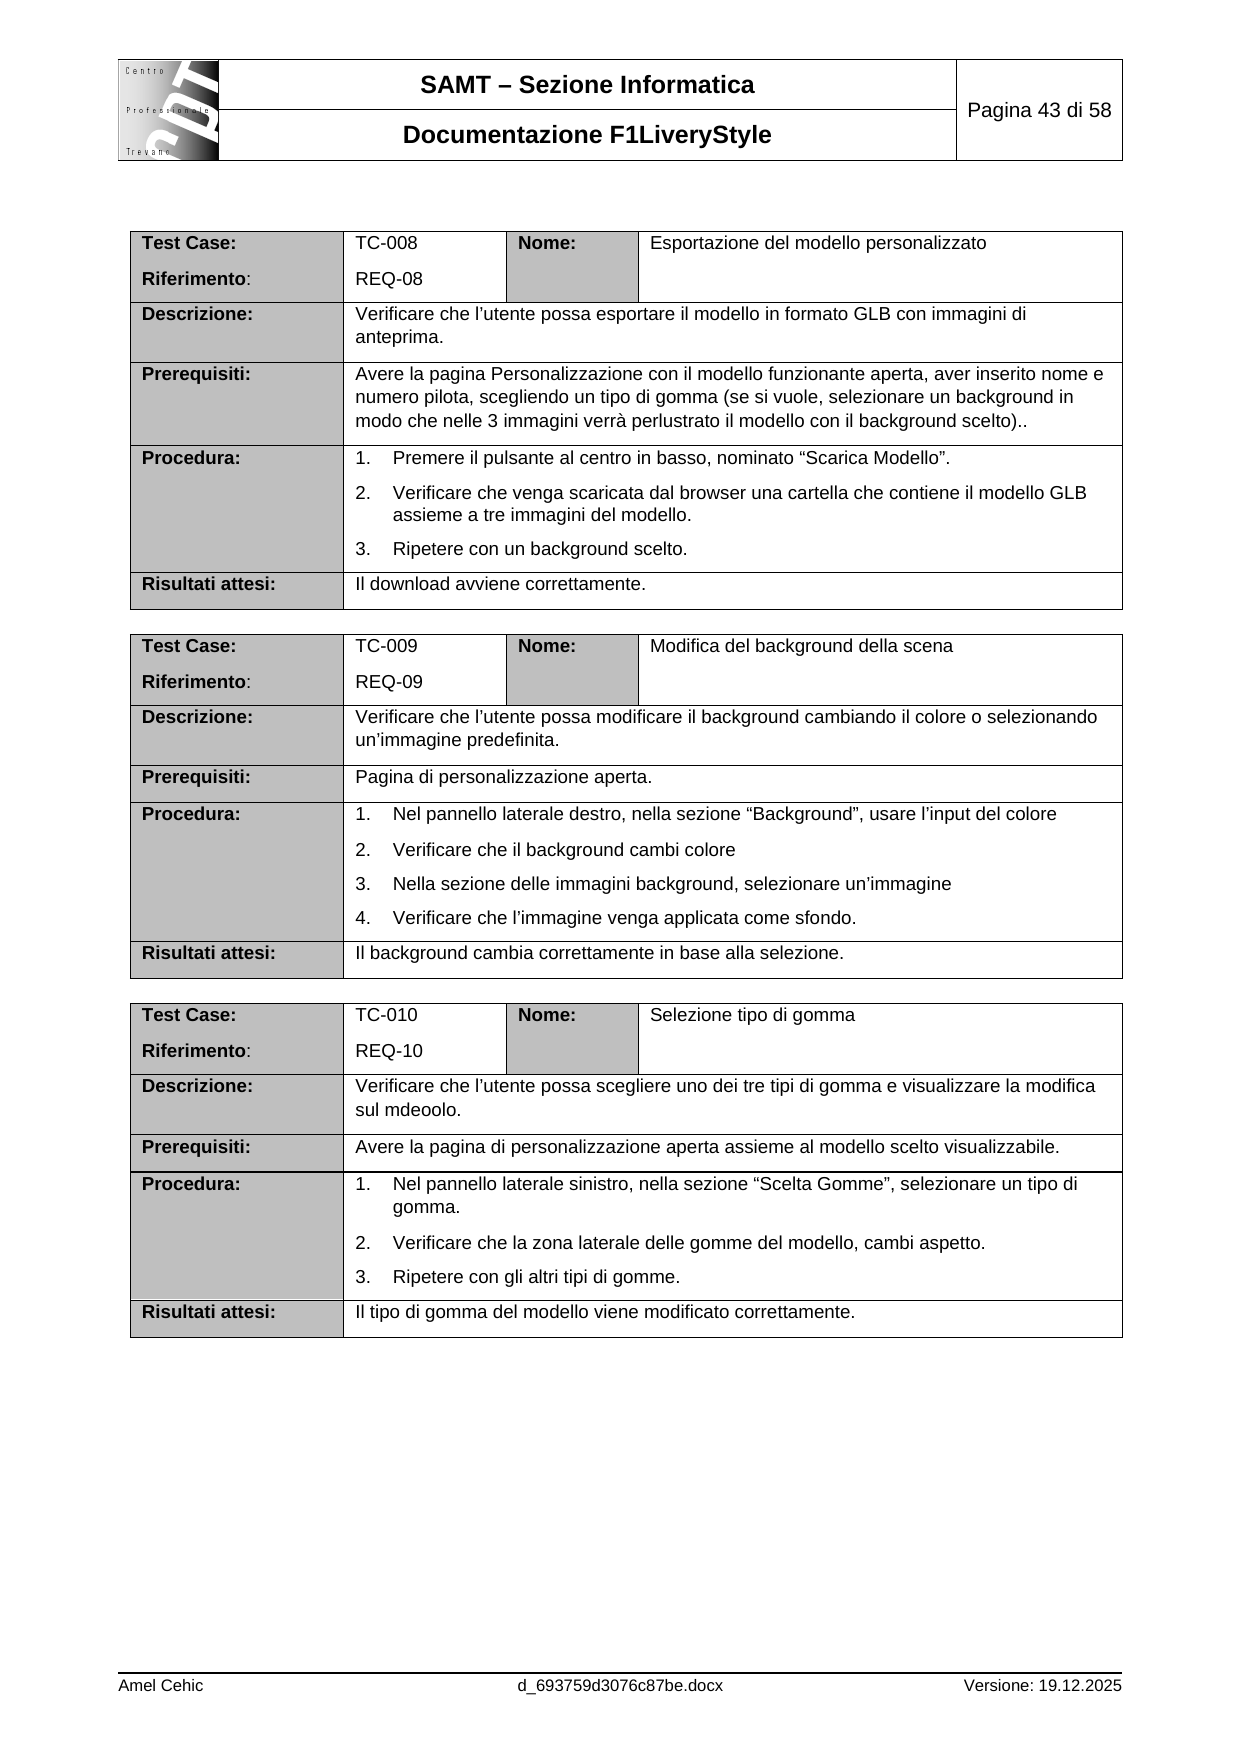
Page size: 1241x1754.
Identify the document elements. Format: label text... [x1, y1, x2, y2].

table_cell Verificare che l’utente possa scegliere uno dei tre tipi di gomma e visualizzare la modifica sul mdeoolo. [344, 1075, 1122, 1134]
table_header TC-008 REQ-08 [344, 232, 506, 302]
table_header Nome: [507, 1004, 638, 1074]
table_cell Procedura: [131, 803, 343, 941]
table_header Nome: [507, 635, 638, 705]
table_cell Il download avviene correttamente. [344, 573, 1122, 609]
table_header Esportazione del modello personalizzato [639, 232, 1122, 302]
table_cell Pagina di personalizzazione aperta. [344, 766, 1122, 802]
table_cell Nel pannello laterale destro, nella sezione “Background”, usare l’input del colore Verificare che il background cambi colore Nella sezione delle immagini background, selezionare un’immagine Verificare che l’immagine venga applicata come sfondo. [344, 803, 1122, 941]
table_cell Avere la pagina Personalizzazione con il modello funzionante aperta, aver inserito nome e numero pilota, scegliendo un tipo di gomma (se si vuole, selezionare un background in modo che nelle 3 immagini verrà perlustrato il modello con il background scelto).. [344, 363, 1122, 445]
table_header TC-009 REQ-09 [344, 635, 506, 705]
table_header Test Case: Riferimento: [131, 635, 343, 705]
table_header Test Case: Riferimento: [131, 232, 343, 302]
table_cell Avere la pagina di personalizzazione aperta assieme al modello scelto visualizzabile. [344, 1135, 1122, 1171]
table_cell Procedura: [131, 1173, 343, 1299]
table_cell Descrizione: [131, 303, 343, 362]
table_cell Premere il pulsante al centro in basso, nominato “Scarica Modello”. Verificare che venga scaricata dal browser una cartella che contiene il modello GLB assieme a tre immagini del modello. Ripetere con un background scelto. [344, 446, 1122, 572]
table_cell Verificare che l’utente possa esportare il modello in formato GLB con immagini di anteprima. [344, 303, 1122, 362]
table_header Test Case: Riferimento: [131, 1004, 343, 1074]
table_cell Risultati attesi: [131, 1301, 343, 1337]
picture [118, 60, 219, 160]
table_cell Risultati attesi: [131, 942, 343, 978]
table_cell Descrizione: [131, 1075, 343, 1134]
table_header Modifica del background della scena [639, 635, 1122, 705]
table_cell Il background cambia correttamente in base alla selezione. [344, 942, 1122, 978]
table_cell Risultati attesi: [131, 573, 343, 609]
table_cell Nel pannello laterale sinistro, nella sezione “Scelta Gomme”, selezionare un tipo di gomma. Verificare che la zona laterale delle gomme del modello, cambi aspetto. Ripetere con gli altri tipi di gomme. [344, 1173, 1122, 1299]
table_header Selezione tipo di gomma [639, 1004, 1122, 1074]
table_cell Prerequisiti: [131, 766, 343, 802]
table_cell Prerequisiti: [131, 363, 343, 445]
table_cell Il tipo di gomma del modello viene modificato correttamente. [344, 1301, 1122, 1337]
table_cell Prerequisiti: [131, 1135, 343, 1171]
table_cell Descrizione: [131, 706, 343, 765]
table_header TC-010 REQ-10 [344, 1004, 506, 1074]
table_cell Procedura: [131, 446, 343, 572]
table_header Nome: [507, 232, 638, 302]
table_cell Verificare che l’utente possa modificare il background cambiando il colore o selezionando un’immagine predefinita. [344, 706, 1122, 765]
